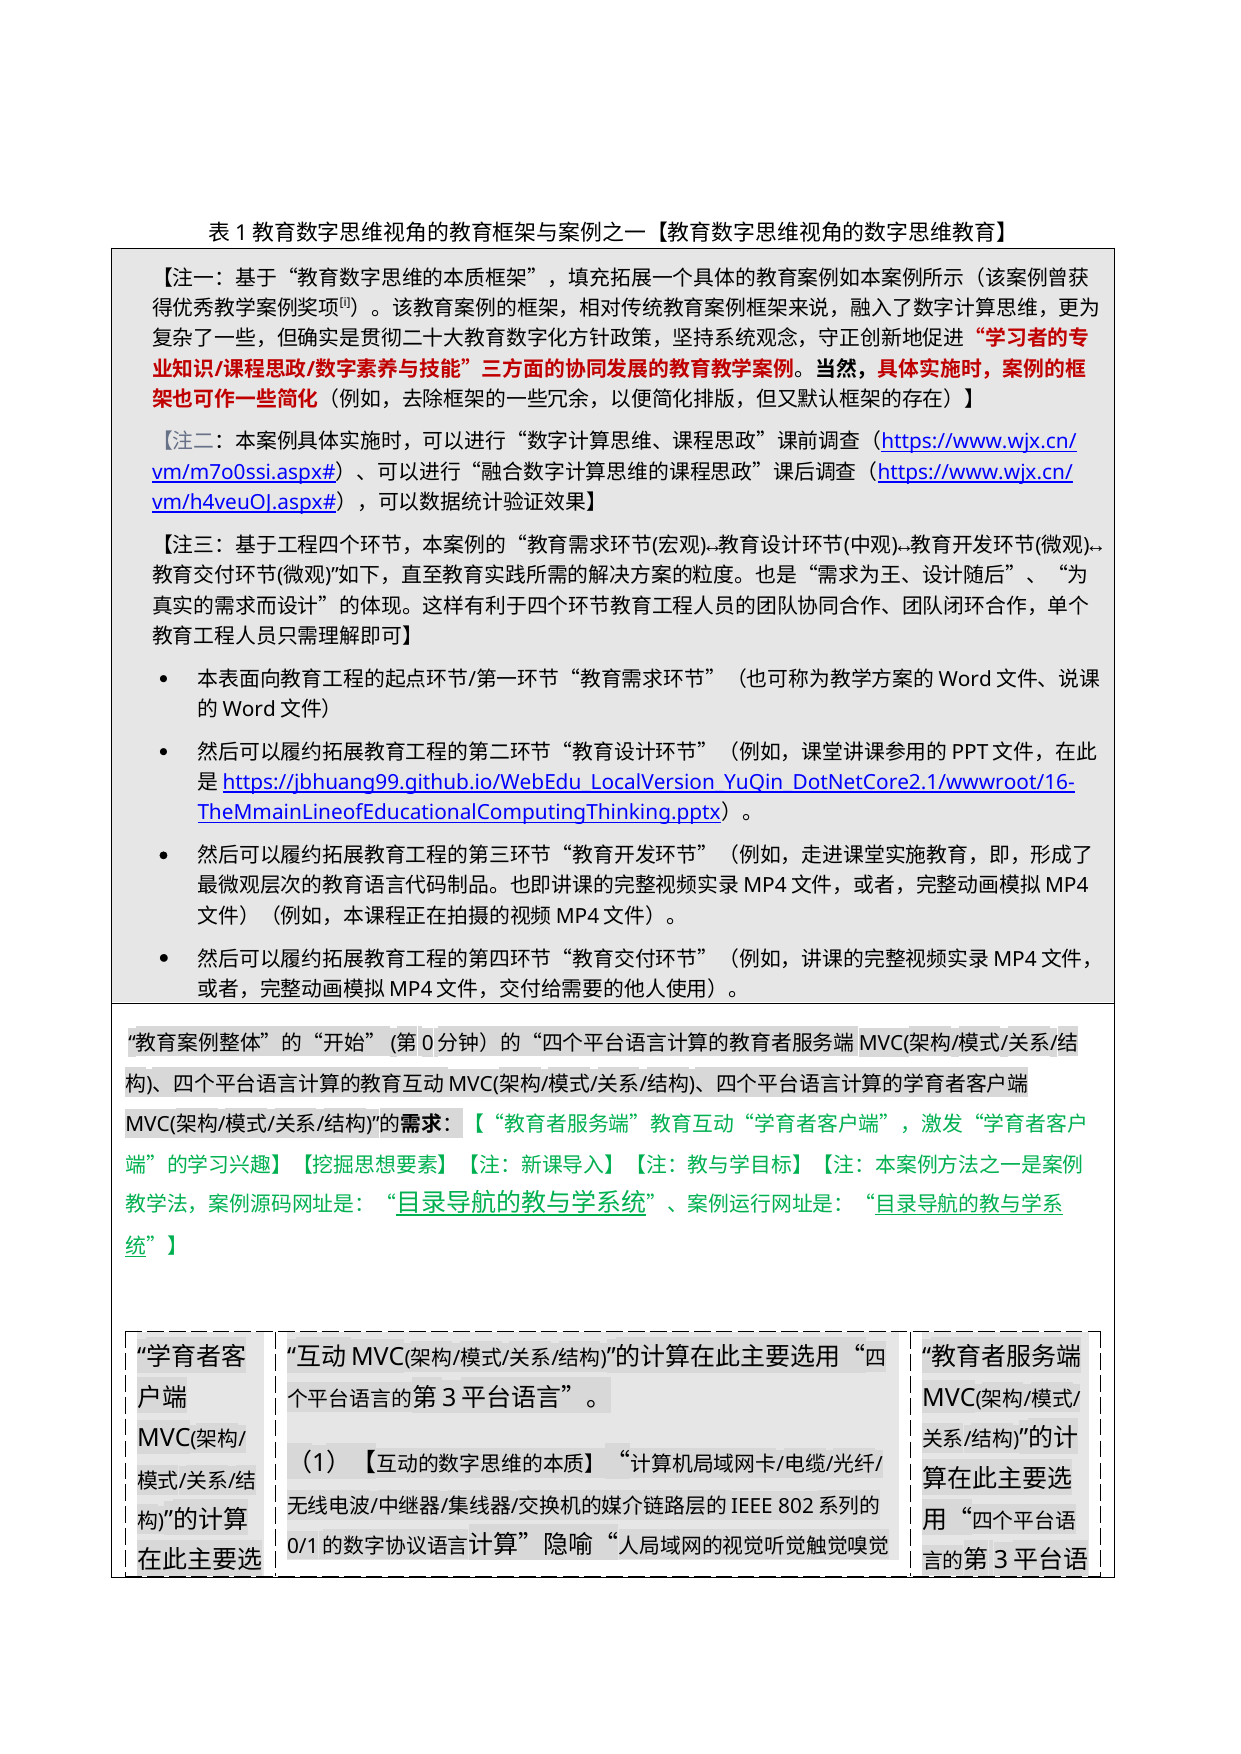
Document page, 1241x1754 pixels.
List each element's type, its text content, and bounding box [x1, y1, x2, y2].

table_header ：基于“教育数字思维的本质框架”，填充拓展一个具体的教育案例如本案例所示（该案例曾获得优秀教学案例奖项[]）。该教育案例的框架，相对传统教育案例框架来说，融入了数字计算思维，更为复杂了一些，但确实是贯彻二十大教育数字化方针政策，坚持系统观念，守正创新地促进“学习者的专业知识/课程思政/数字素养与技能”三方面的协同发展的教育教学案例。当然，具体实施时，案例的框架也可作一些简化（例如，去除框架的一些冗余，以便简化排版，但又默认框架的存在）】 ：本案例具体实施时，可以进行“数字计算思维、课程思政”课前调查（https://www.wjx.cn/vm/m7o0ssi.aspx#）、可以进行“融合数字计算思维的课程思政”课后调查（https://www.wjx.cn/vm/h4veuOJ.aspx#），可以数据统计验证效果】 ：基于工程四个环节，本案例的“教育需求环节(宏观)↔教育设计环节(中观)↔教育开发环节(微观)↔教育交付环节(微观)”如下，直至教育实践所需的解决方案的粒度。也是“需求为王、设计随后”、“为真实的需求而设计”的体现。这样有利于四个环节教育工程人员的团队协同合作、团队闭环合作，单个教育工程人员只需理解即可】 本表面向教育工程的起点环节/第一环节“教育需求环节”（也可称为教学方案的Word文件、说课的Word文件） 然后可以履约拓展教育工程的第二环节“教育设计环节”（例如，课堂讲课参用的PPT文件，在此是https://jbhuang99.github.io/WebEdu_LocalVersion_YuQin_DotNetCore2.1/wwwroot/16-TheMmainLineofEducationalComputingThinking.pptx）。 然后可以履约拓展教育工程的第三环节“教育开发环节”（例如，走进课堂实施教育，即，形成了最微观层次的教育语言代码制品。也即讲课的完整视频实录MP4文件，或者，完整动画模拟MP4文件）（例如，本课程正在拍摄的视频MP4文件）。 然后可以履约拓展教育工程的第四环节“教育交付环节”（例如，讲课的完整视频实录MP4文件，或者，完整动画模拟MP4文件，交付给需要的他人使用）。 [112, 249, 1114, 1002]
text 表 1 教育数字思维视角的教育框架与案例之一【教育数字思维视角的数字思维教育】 [74, 215, 1152, 247]
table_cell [112, 1004, 1114, 1577]
